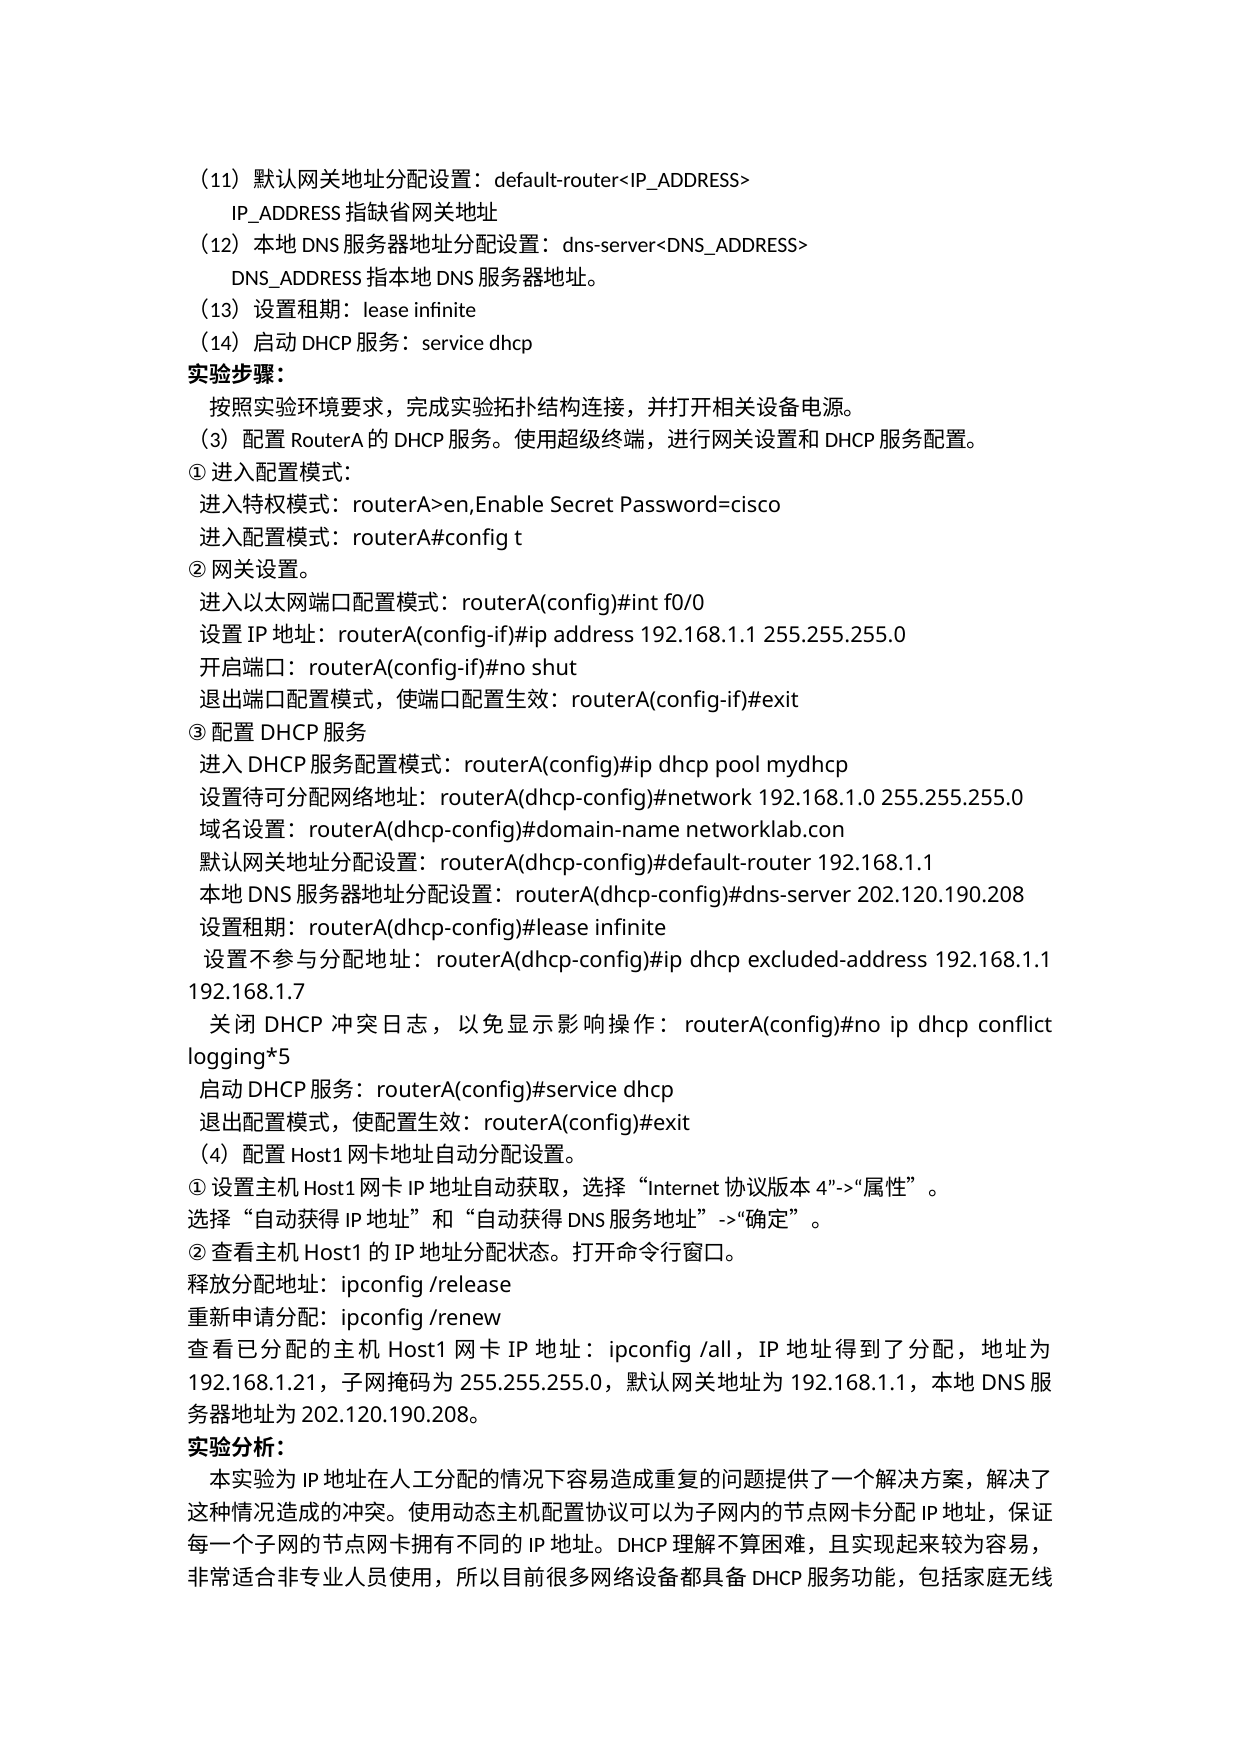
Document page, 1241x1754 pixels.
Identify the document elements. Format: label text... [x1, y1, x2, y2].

list 启动DHCP服务：service dhcp [187, 324, 1053, 357]
list 本地DNS服务器地址分配设置：dns-server<DNS_ADDRESS> [187, 227, 1053, 259]
list 选择“自动获得IP地址”和“自动获得DNS服务地址”->“确定”。 [187, 1202, 1053, 1234]
list ①设置主机Host1网卡IP地址自动获取，选择“Internet协议版本4”->“属性”。 [187, 1169, 1053, 1202]
list 默认网关地址分配设置：routerA(dhcp-config)#default-router 192.168.1.1 [187, 844, 1053, 877]
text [187, 1462, 1053, 1592]
list ①进入配置模式： [187, 454, 1053, 487]
list 按照实验环境要求，完成实验拓扑结构连接，并打开相关设备电源。 [187, 389, 1053, 422]
list 设置不参与分配地址：routerA(dhcp-config)#ip dhcp excluded-address 192.168.1.1 192.168.1.7 [187, 942, 1053, 1007]
list 设置IP地址：routerA(config-if)#ip address 192.168.1.1 255.255.255.0 [187, 617, 1053, 649]
list 退出端口配置模式，使端口配置生效：routerA(config-if)#exit [187, 682, 1053, 714]
list 默认网关地址分配设置：default-router<IP_ADDRESS> [187, 162, 1053, 194]
list 进入DHCP服务配置模式：routerA(config)#ip dhcp pool mydhcp [187, 747, 1053, 779]
list 设置待可分配网络地址：routerA(dhcp-config)#network 192.168.1.0 255.255.255.0 [187, 779, 1053, 812]
list IP_ADDRESS指缺省网关地址 [231, 194, 1053, 227]
list 启动DHCP服务：routerA(config)#service dhcp [187, 1072, 1053, 1104]
list 进入以太网端口配置模式：routerA(config)#int f0/0 [187, 584, 1053, 617]
list 释放分配地址：ipconfig /release [187, 1267, 1053, 1299]
list 关闭DHCP冲突日志，以免显示影响操作：routerA(config)#no ip dhcp conflict logging*5 [187, 1007, 1053, 1072]
list 退出配置模式，使配置生效：routerA(config)#exit [187, 1104, 1053, 1137]
list ③配置DHCP服务 [187, 714, 1053, 747]
list 实验步骤： [187, 357, 1053, 389]
list 进入特权模式：routerA>en,Enable Secret Password=cisco [187, 487, 1053, 519]
list 域名设置：routerA(dhcp-config)#domain-name networklab.con [187, 812, 1053, 844]
list 设置租期：lease infinite [187, 292, 1053, 324]
list 查看已分配的主机Host1网卡IP地址：ipconfig /all，IP地址得到了分配，地址为192.168.1.21，子网掩码为255.255.255.0，默认网关地址为192.168.1.1，本地DNS服务器地址为202.120.190.208。 [187, 1332, 1053, 1429]
list 本地DNS服务器地址分配设置：routerA(dhcp-config)#dns-server 202.120.190.208 [187, 877, 1053, 909]
list 设置租期：routerA(dhcp-config)#lease infinite [187, 909, 1053, 942]
list 进入配置模式：routerA#config t [187, 519, 1053, 552]
list ②网关设置。 [187, 552, 1053, 584]
list DNS_ADDRESS指本地DNS服务器地址。 [231, 259, 1053, 292]
list 配置Host1网卡地址自动分配设置。 [187, 1137, 1053, 1169]
list 开启端口：routerA(config-if)#no shut [187, 649, 1053, 682]
list 配置RouterA的DHCP服务。使用超级终端，进行网关设置和DHCP服务配置。 [187, 422, 1053, 454]
list 实验分析： [187, 1429, 1053, 1462]
list ②查看主机Host1的IP地址分配状态。打开命令行窗口。 [187, 1234, 1053, 1267]
list 重新申请分配：ipconfig /renew [187, 1299, 1053, 1332]
